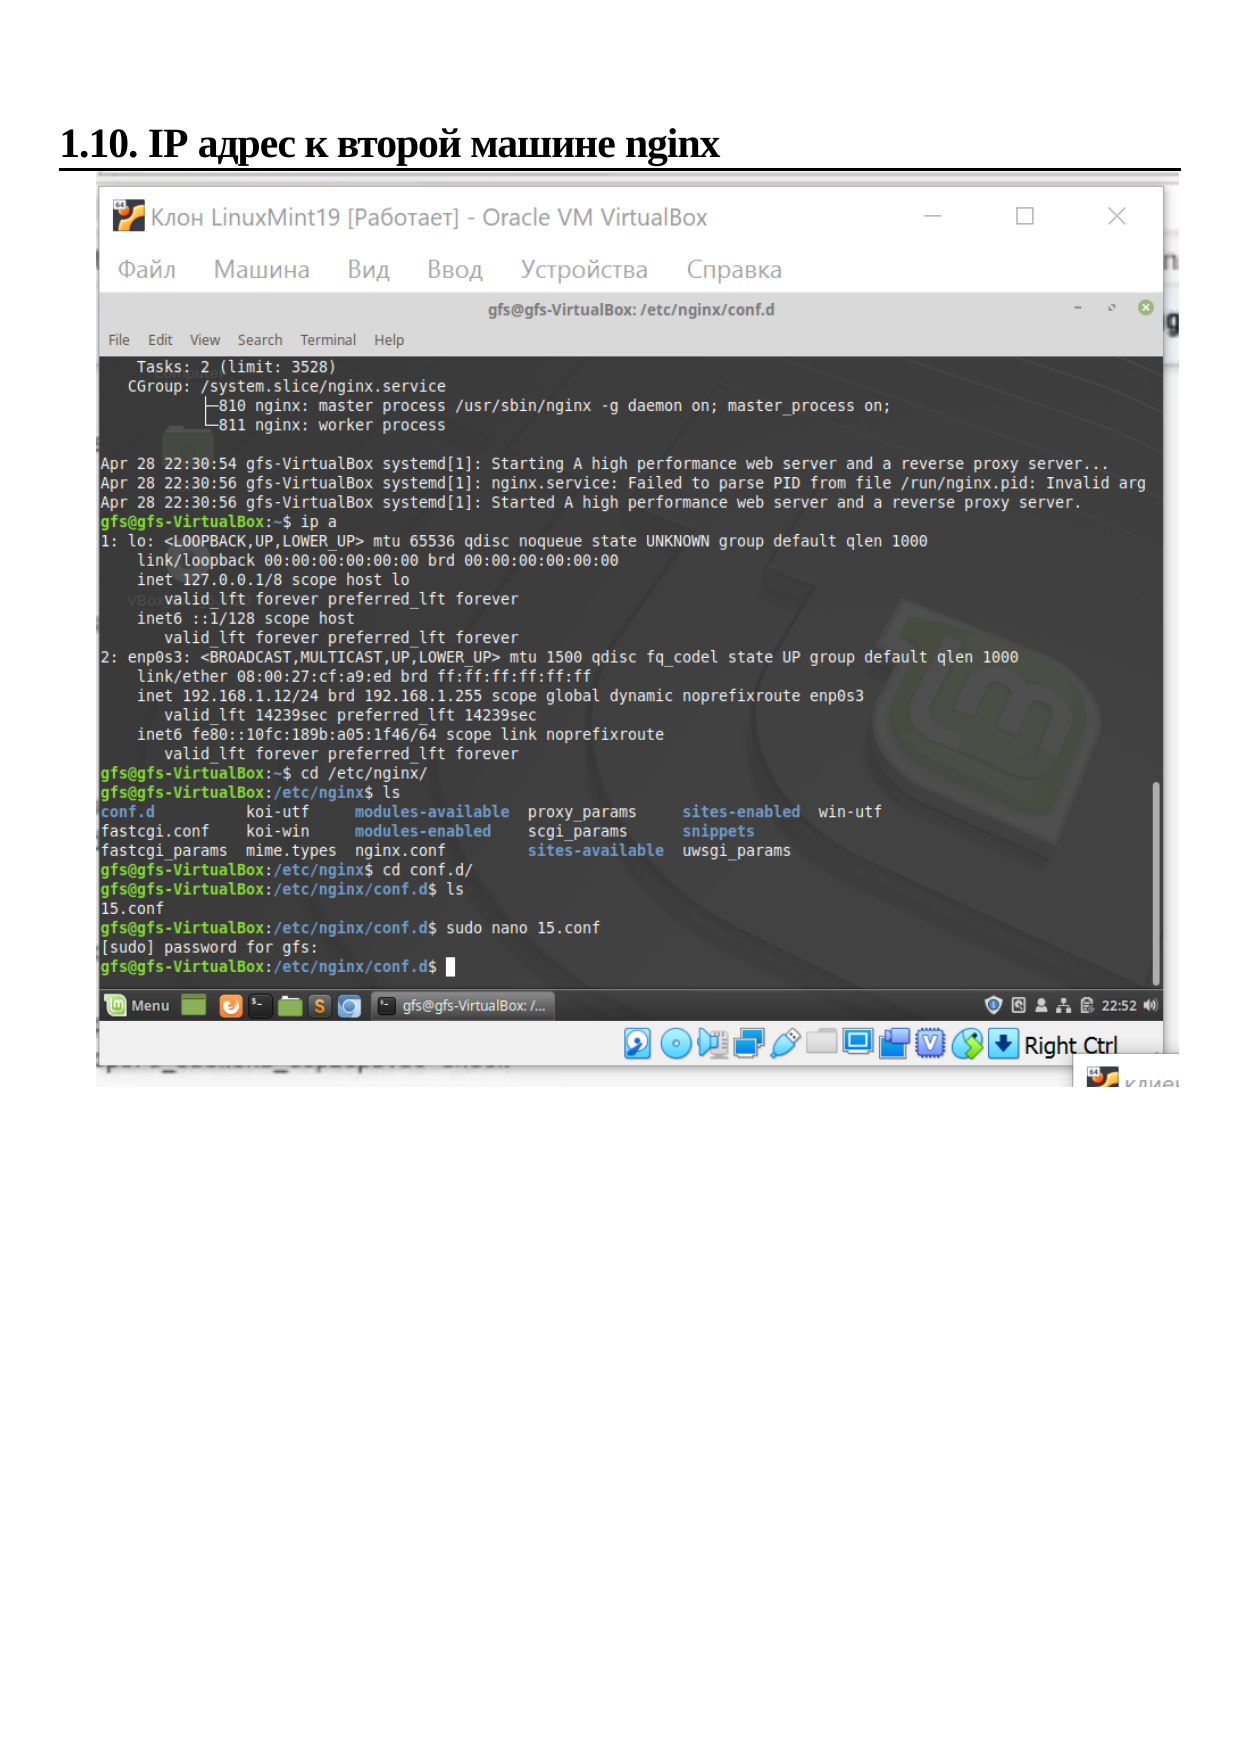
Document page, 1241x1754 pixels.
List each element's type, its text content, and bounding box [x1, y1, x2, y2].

picture [96, 171, 1179, 1087]
text IP адрес к второй машине nginx [59, 118, 1181, 168]
